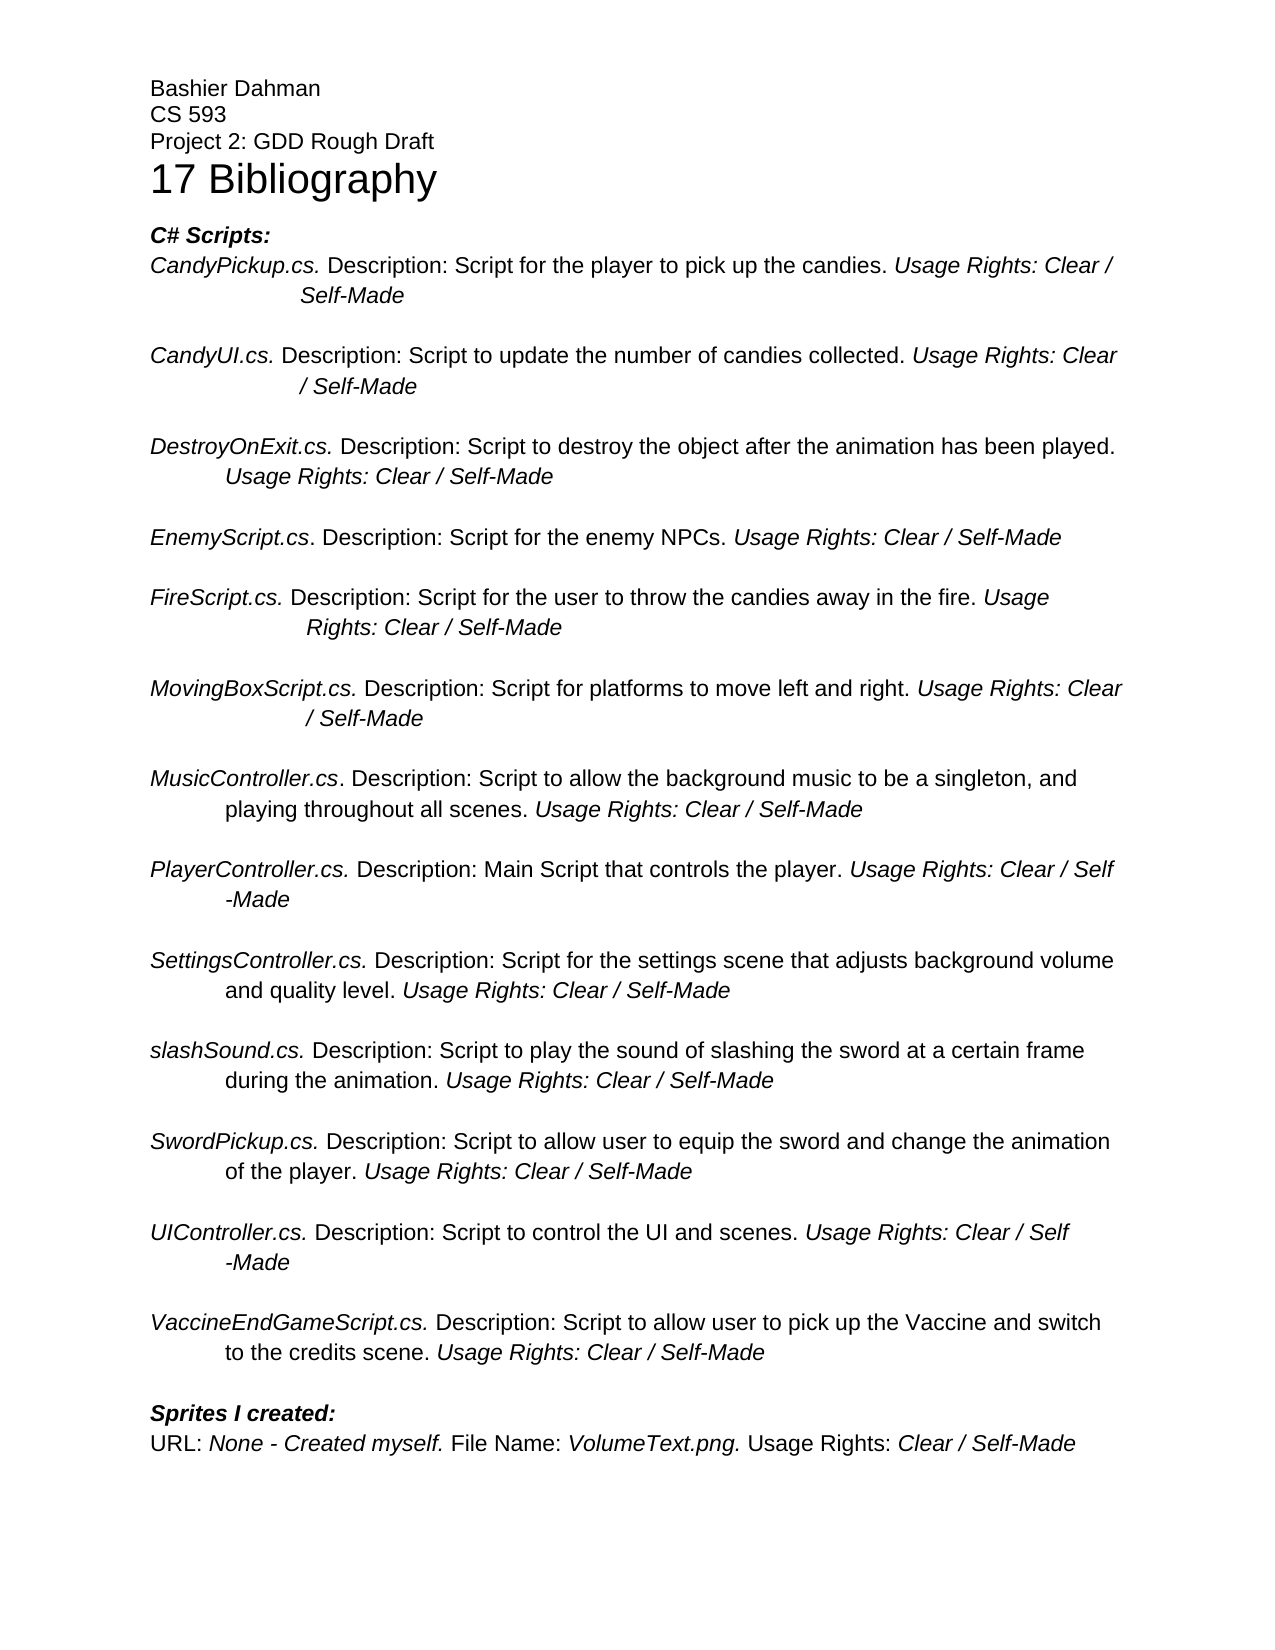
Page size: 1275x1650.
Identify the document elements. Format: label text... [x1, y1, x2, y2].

text PlayerController.cs. Description: Main Script that controls the player. Usage Rights: Clear / Self -Made [150, 826, 1125, 913]
text CandyPickup.cs. Description: Script for the player to pick up the candies. Usage Rights: Clear / Self-Made [150, 252, 1125, 308]
text DestroyOnExit.cs. Description: Script to destroy the object after the animation has been played. [150, 403, 1125, 459]
text VaccineEndGameScript.cs. Description: Script to allow user to pick up the Vaccine and switch to the credits scene. Usage Rights: Clear / Self-Made [150, 1279, 1125, 1366]
text FireScript.cs. Description: Script for the user to throw the candies away in the fire. Usage Rights: Clear / Self-Made [150, 554, 1125, 641]
text Sprites I created: [150, 1400, 1125, 1426]
text SettingsController.cs. Description: Script for the settings scene that adjusts background volume and quality level. Usage Rights: Clear / Self-Made [150, 916, 1125, 1003]
text UIController.cs. Description: Script to control the UI and scenes. Usage Rights: Clear / Self -Made [150, 1188, 1125, 1275]
text Usage Rights: Clear / Self-Made [150, 463, 1125, 490]
text slashSound.cs. Description: Script to play the sound of slashing the sword at a certain frame during the animation. Usage Rights: Clear / Self-Made [150, 1007, 1125, 1094]
text SwordPickup.cs. Description: Script to allow user to equip the sword and change the animation of the player. Usage Rights: Clear / Self-Made [150, 1098, 1125, 1184]
subtitle 17 Bibliography [150, 154, 1125, 202]
text C# Scripts: [150, 222, 1125, 248]
text CandyUI.cs. Description: Script to update the number of candies collected. Usage Rights: Clear / Self-Made [150, 312, 1125, 399]
text EnemyScript.cs. Description: Script for the enemy NPCs. Usage Rights: Clear / Self-Made [150, 493, 1125, 550]
text URL: None - Created myself. File Name: VolumeText.png. Usage Rights: Clear / Self-Made [150, 1430, 1125, 1456]
text MovingBoxScript.cs. Description: Script for platforms to move left and right. Usage Rights: Clear / Self-Made [150, 644, 1125, 731]
text MusicController.cs. Description: Script to allow the background music to be a singleton, and playing throughout all scenes. Usage Rights: Clear / Self-Made [150, 735, 1125, 822]
